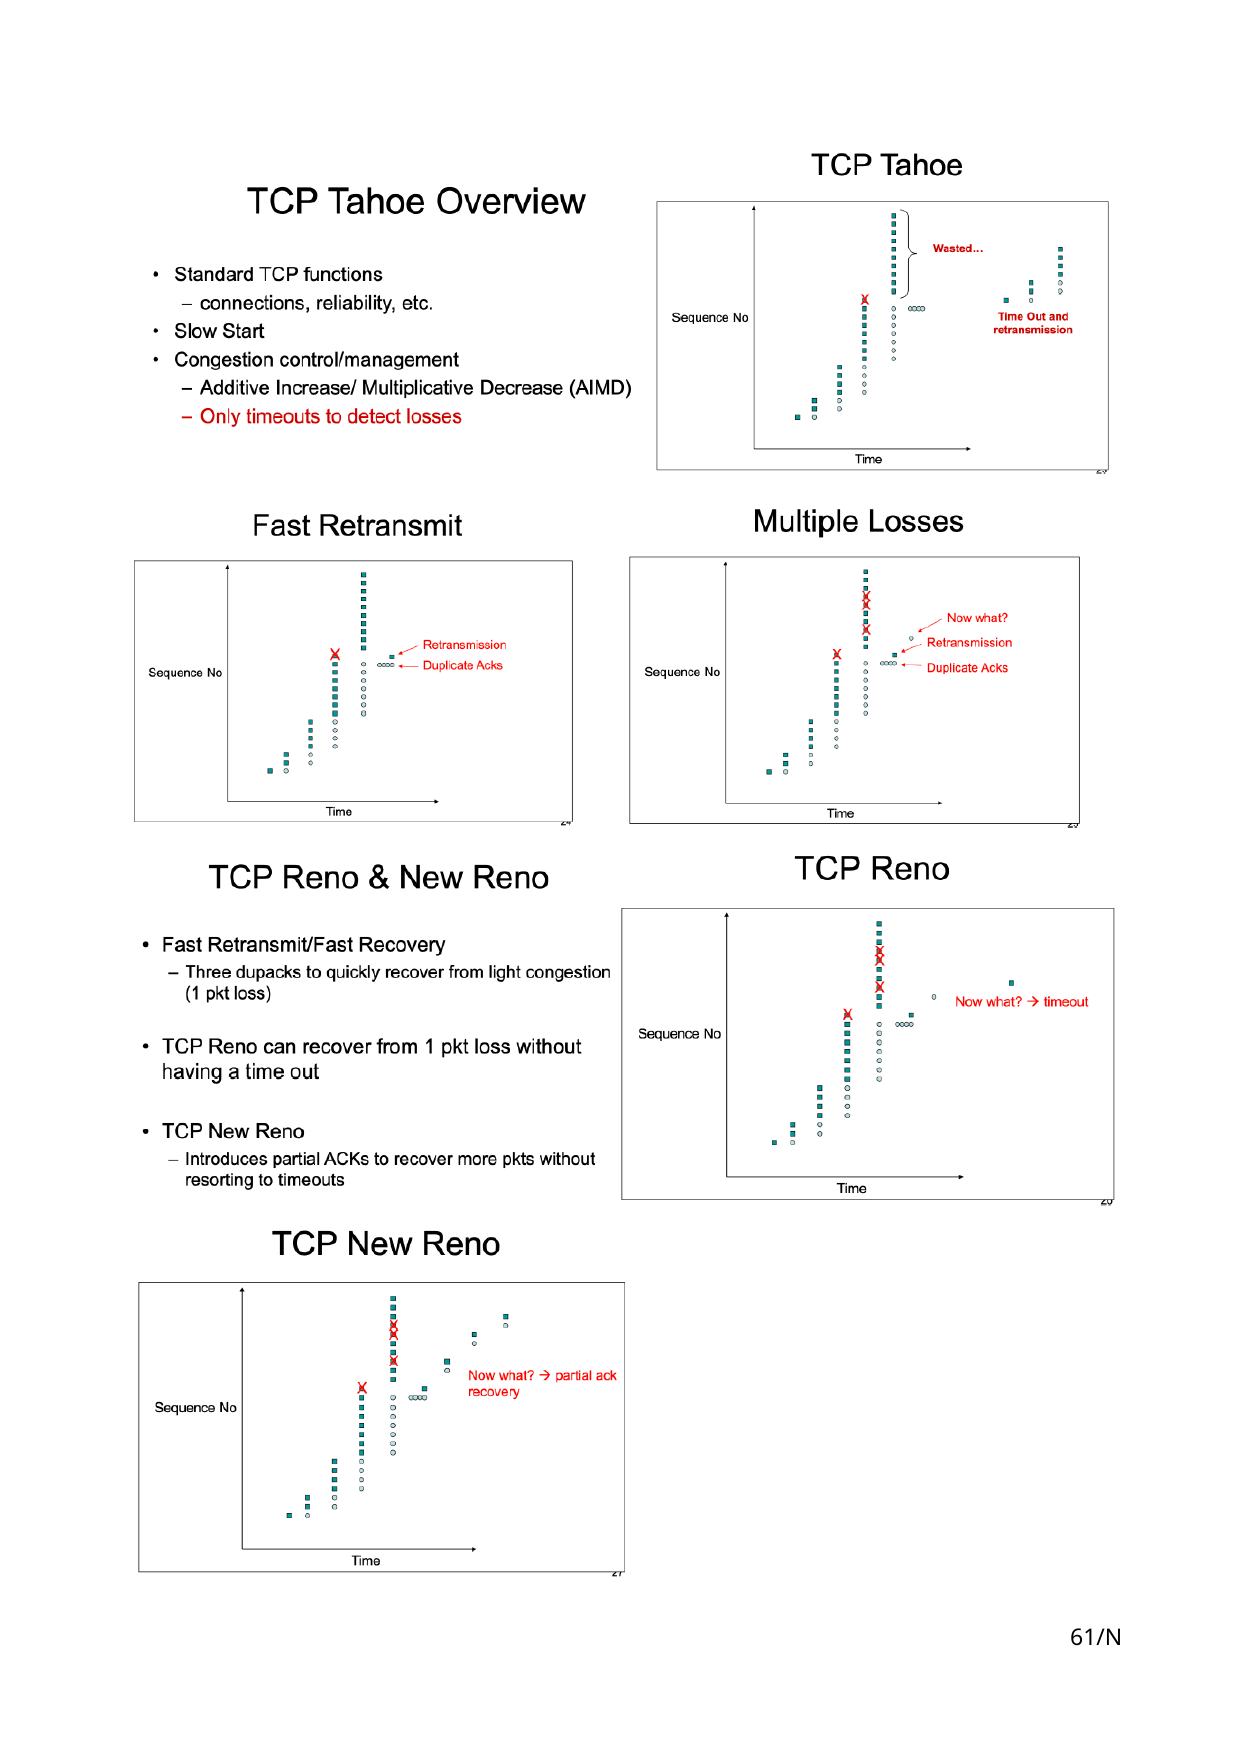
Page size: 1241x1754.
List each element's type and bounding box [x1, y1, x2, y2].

picture [118, 841, 1123, 1593]
picture [118, 147, 1123, 840]
